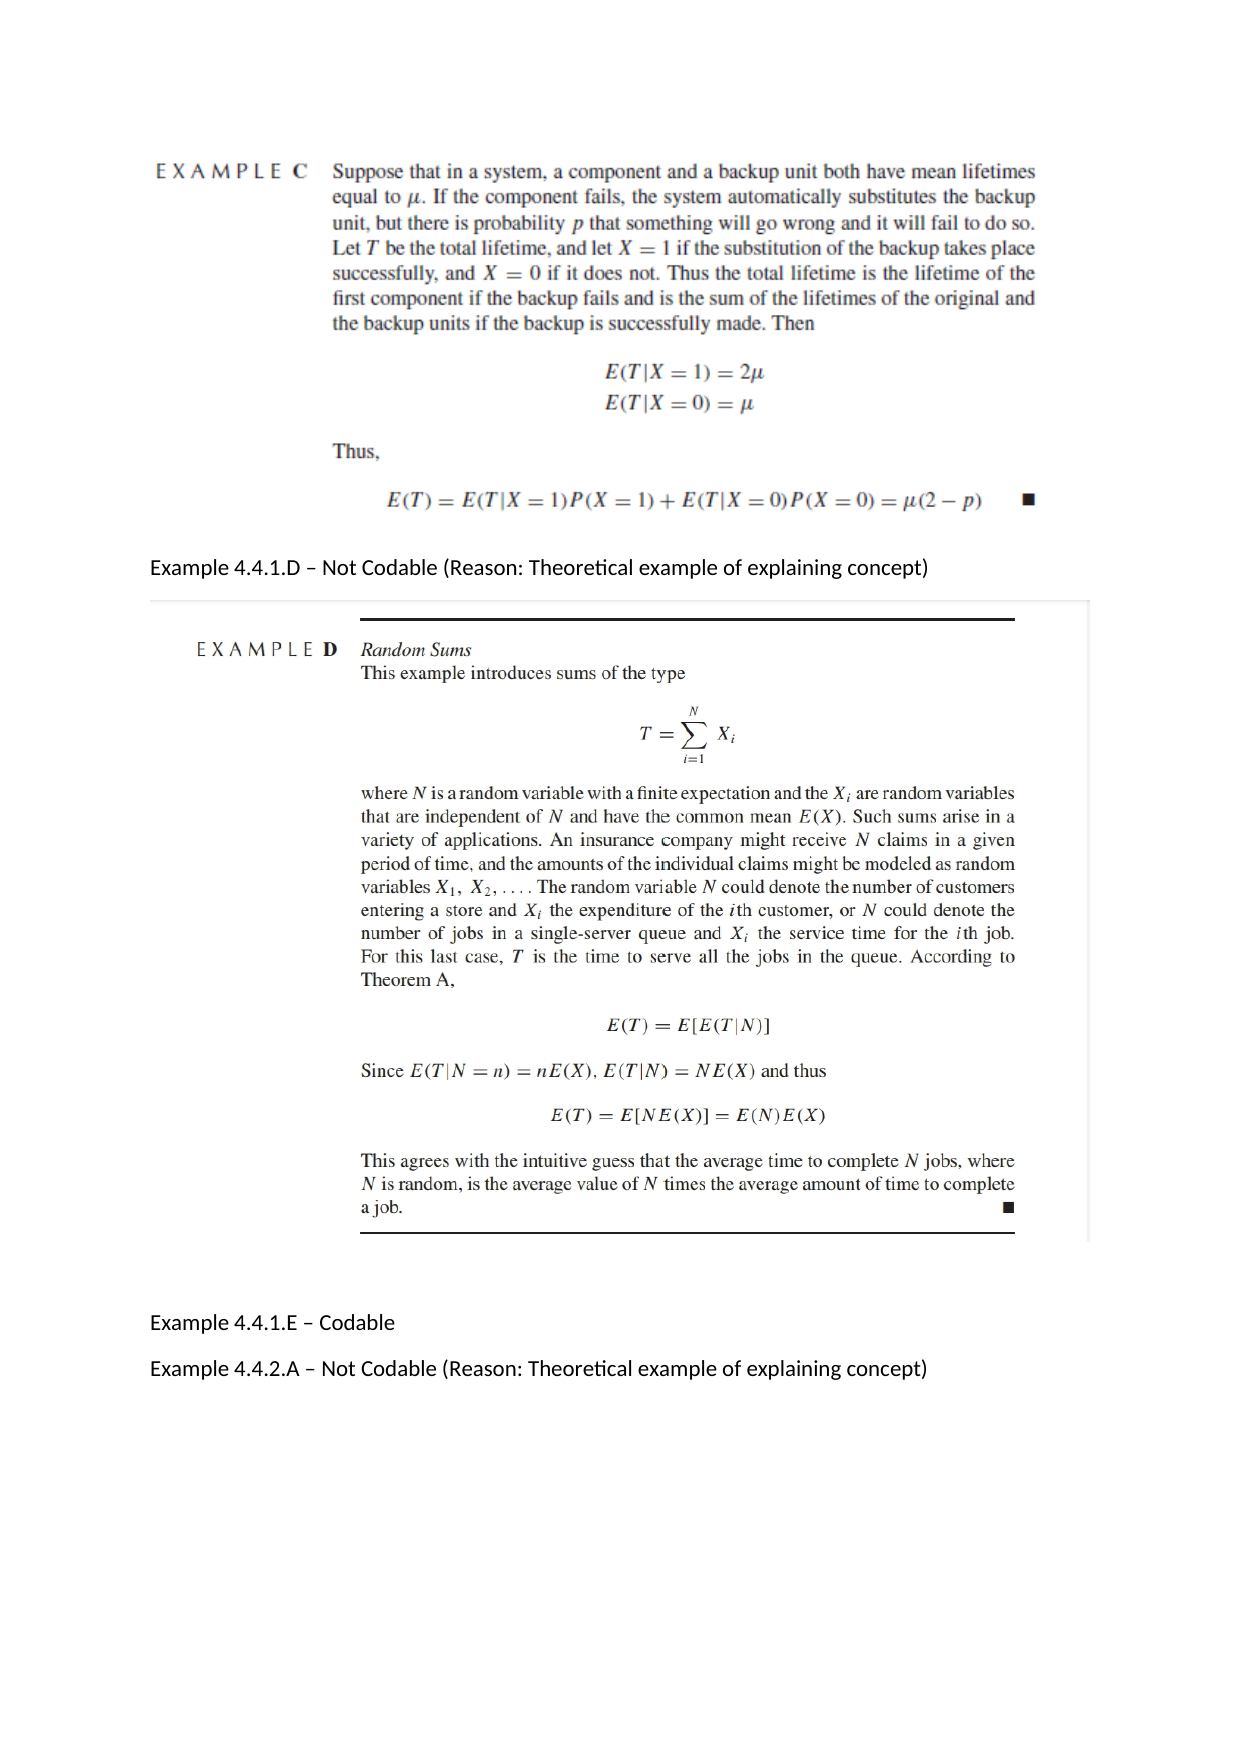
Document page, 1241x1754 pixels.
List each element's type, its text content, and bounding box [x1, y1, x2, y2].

text Example 4.4.2.A – Not Codable (Reason: Theoretical example of explaining concept) [150, 1354, 1090, 1383]
text Example 4.4.1.D – Not Codable (Reason: Theoretical example of explaining concept) [150, 553, 1090, 582]
picture [150, 150, 1050, 535]
picture [150, 600, 1091, 1242]
text Example 4.4.1.E – Codable [150, 1308, 1090, 1336]
